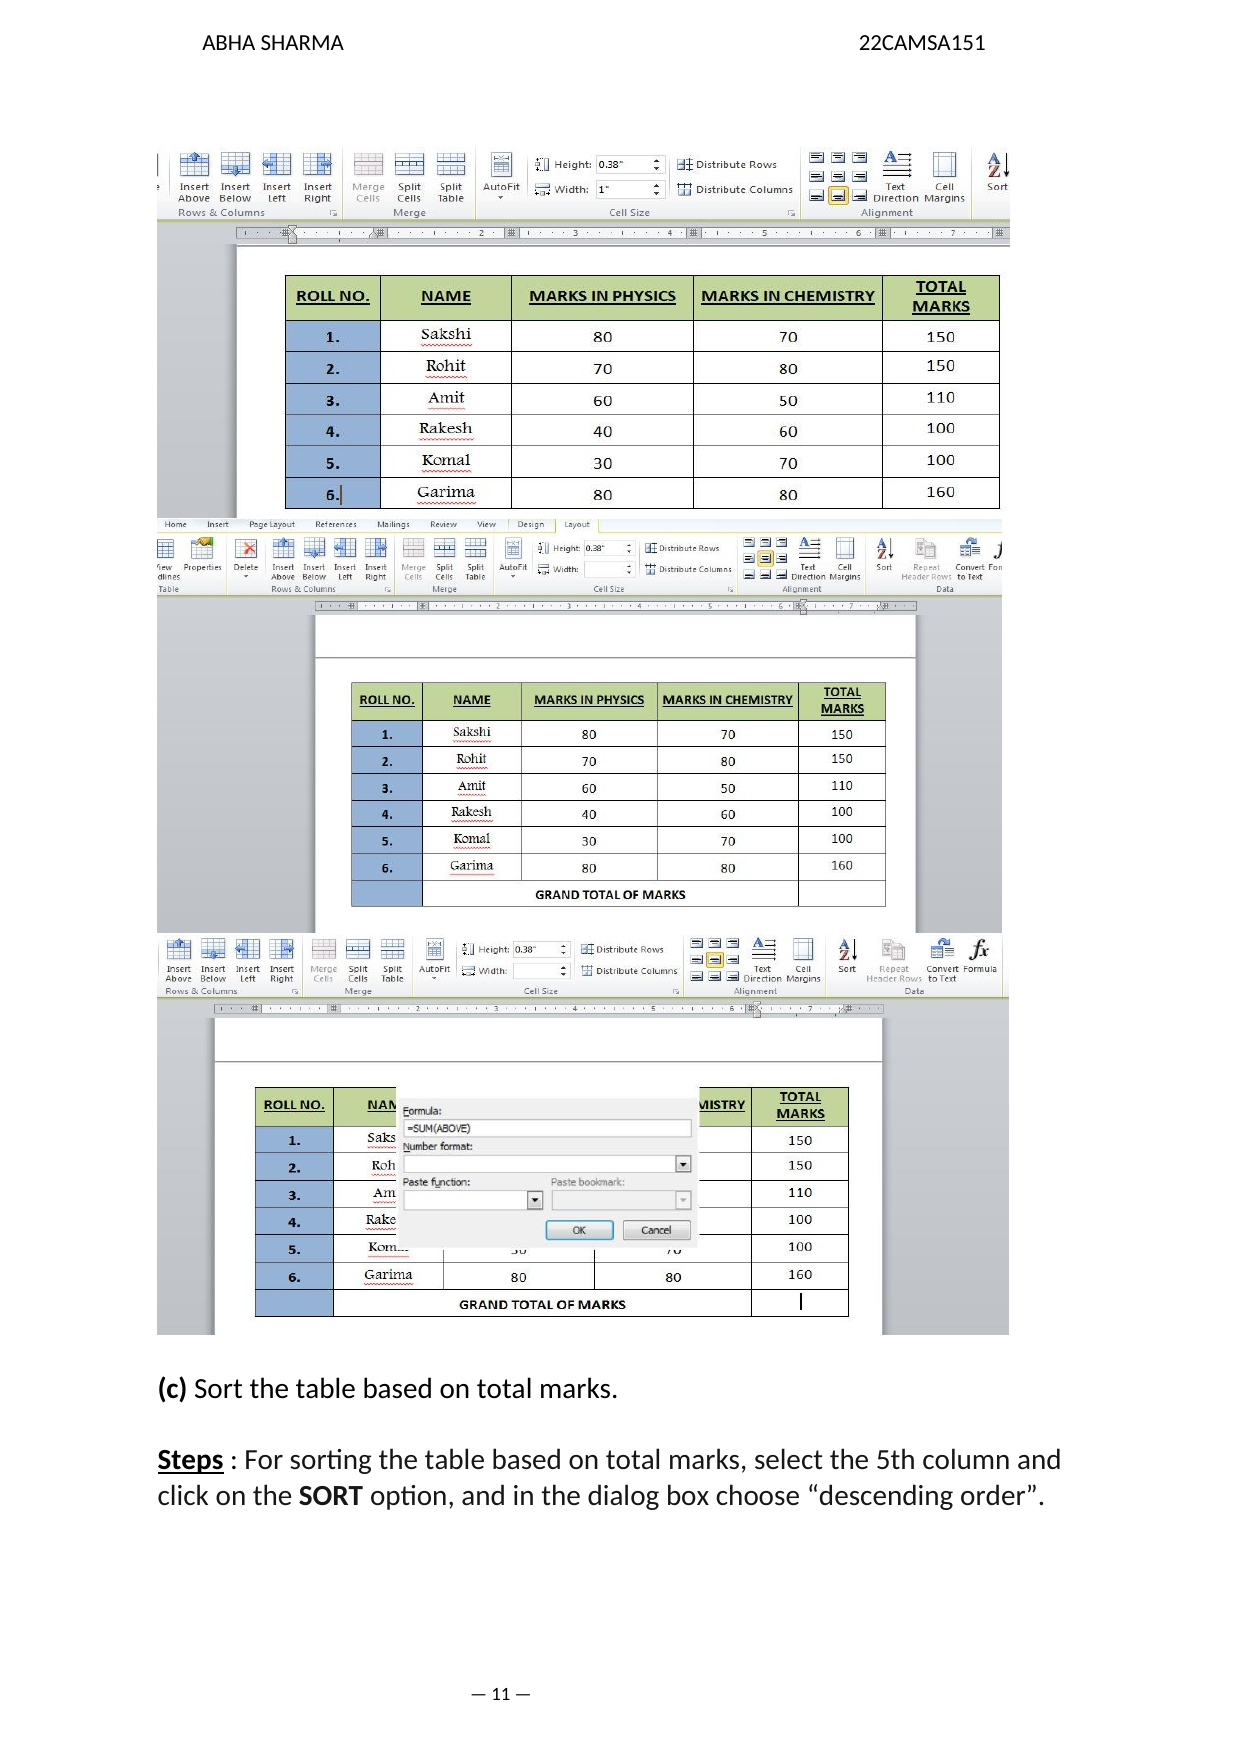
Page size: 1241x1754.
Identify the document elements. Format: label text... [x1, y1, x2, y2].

list Sort the table based on total marks. [157, 1370, 1107, 1406]
picture [157, 147, 1010, 518]
picture [157, 935, 1009, 1335]
text Steps : For sorting the table based on total marks, select the 5th column and click on the SORT option, and in the dialog box choose “descending order”. [157, 1441, 1064, 1513]
picture [157, 519, 1002, 933]
